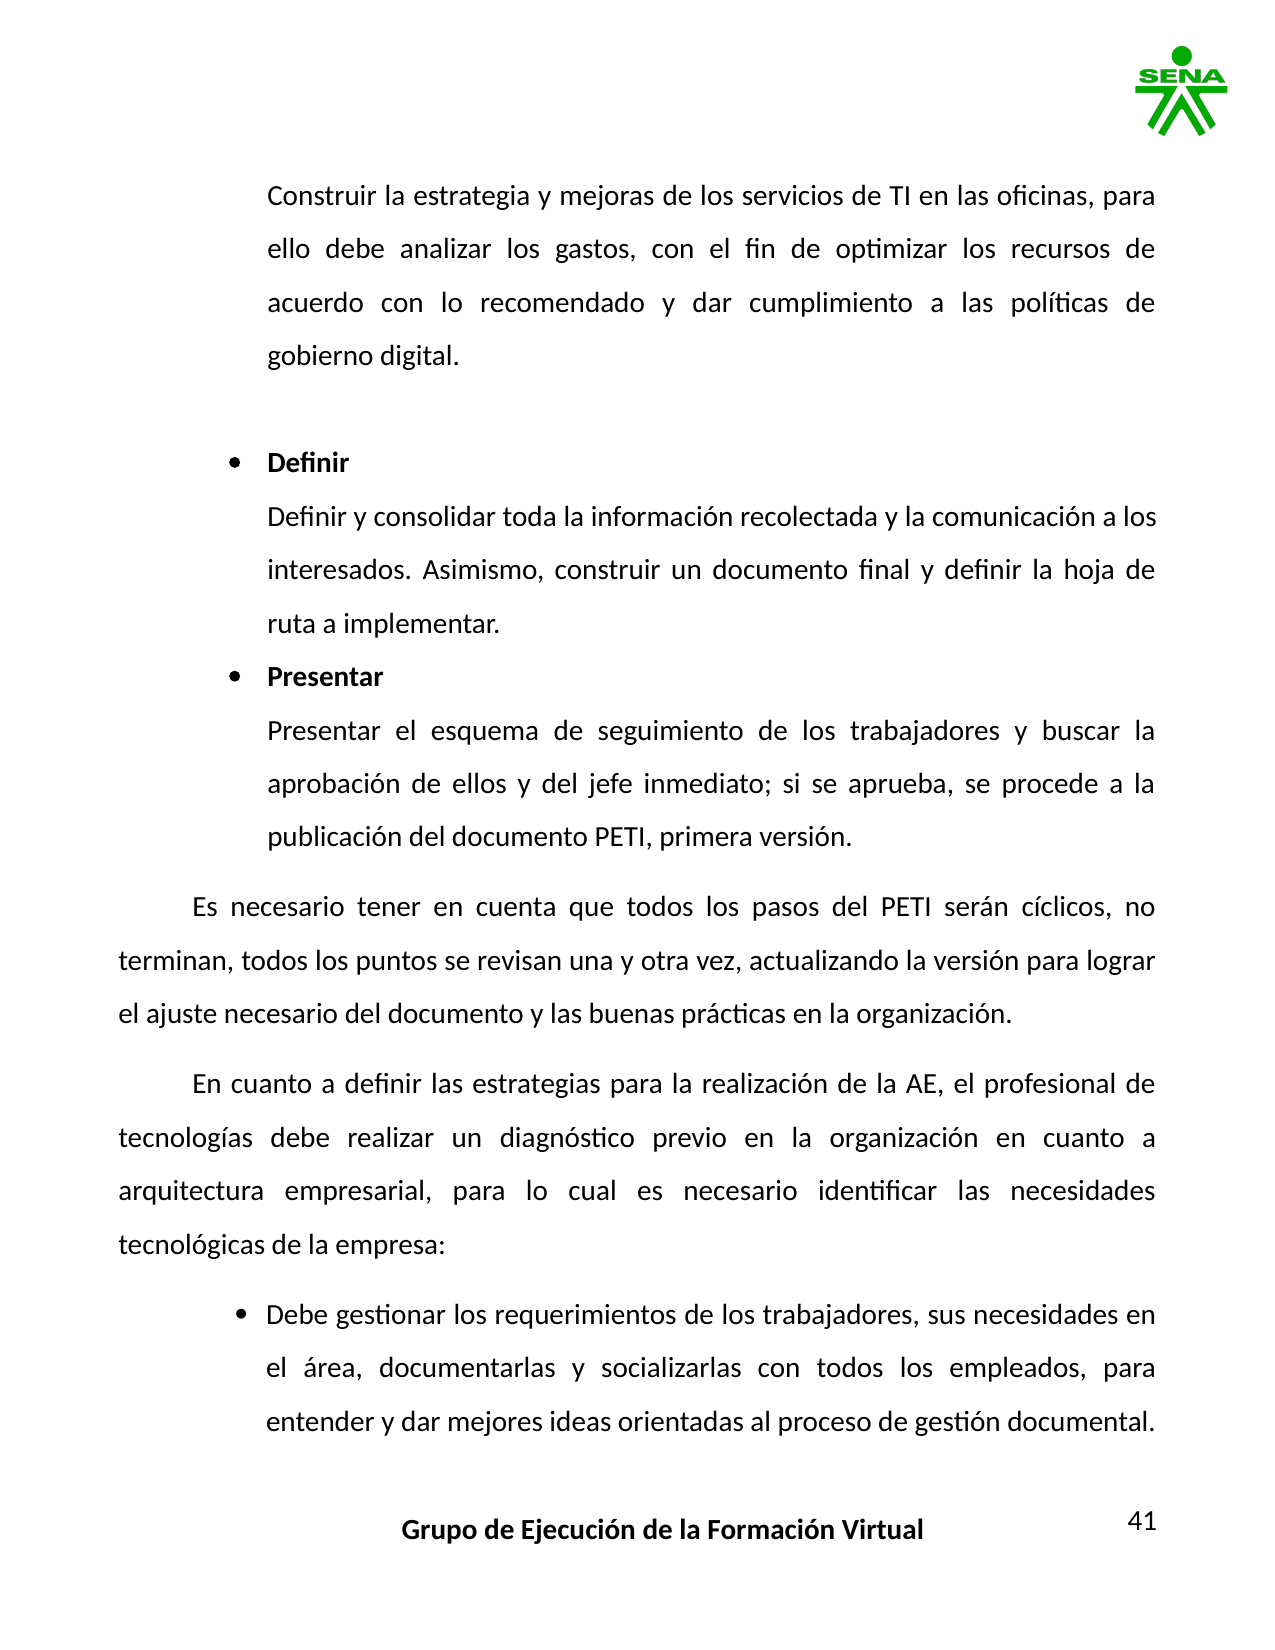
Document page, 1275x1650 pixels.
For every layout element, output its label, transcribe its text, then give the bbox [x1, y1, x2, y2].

list Construir la estrategia y mejoras de los servicios de TI en las oficinas, para ello debe analizar los gastos, con el fin de optimizar los recursos de acuerdo con lo recomendado y dar cumplimiento a las políticas de gobierno digital. [267, 177, 1157, 373]
list Presentar [229, 658, 1157, 694]
list Definir [229, 444, 1157, 480]
list Definir y consolidar toda la información recolectada y la comunicación a los interesados. Asimismo, construir un documento final y definir la hoja de ruta a implementar. [267, 498, 1157, 640]
list Debe gestionar los requerimientos de los trabajadores, sus necesidades en el área, documentarlas y socializarlas con todos los empleados, para entender y dar mejores ideas orientadas al proceso de gestión documental. [236, 1296, 1157, 1438]
text Es necesario tener en cuenta que todos los pasos del PETI serán cíclicos, no terminan, todos los puntos se revisan una y otra vez, actualizando la versión para lograr el ajuste necesario del documento y las buenas prácticas en la organización. [118, 888, 1157, 1031]
picture [1135, 46, 1228, 136]
text En cuanto a definir las estrategias para la realización de la AE, el profesional de tecnologías debe realizar un diagnóstico previo en la organización en cuanto a arquitectura empresarial, para lo cual es necesario identificar las necesidades tecnológicas de la empresa: [118, 1066, 1157, 1261]
list Presentar el esquema de seguimiento de los trabajadores y buscar la aprobación de ellos y del jefe inmediato; si se aprueba, se procede a la publicación del documento PETI, primera versión. [267, 712, 1157, 854]
